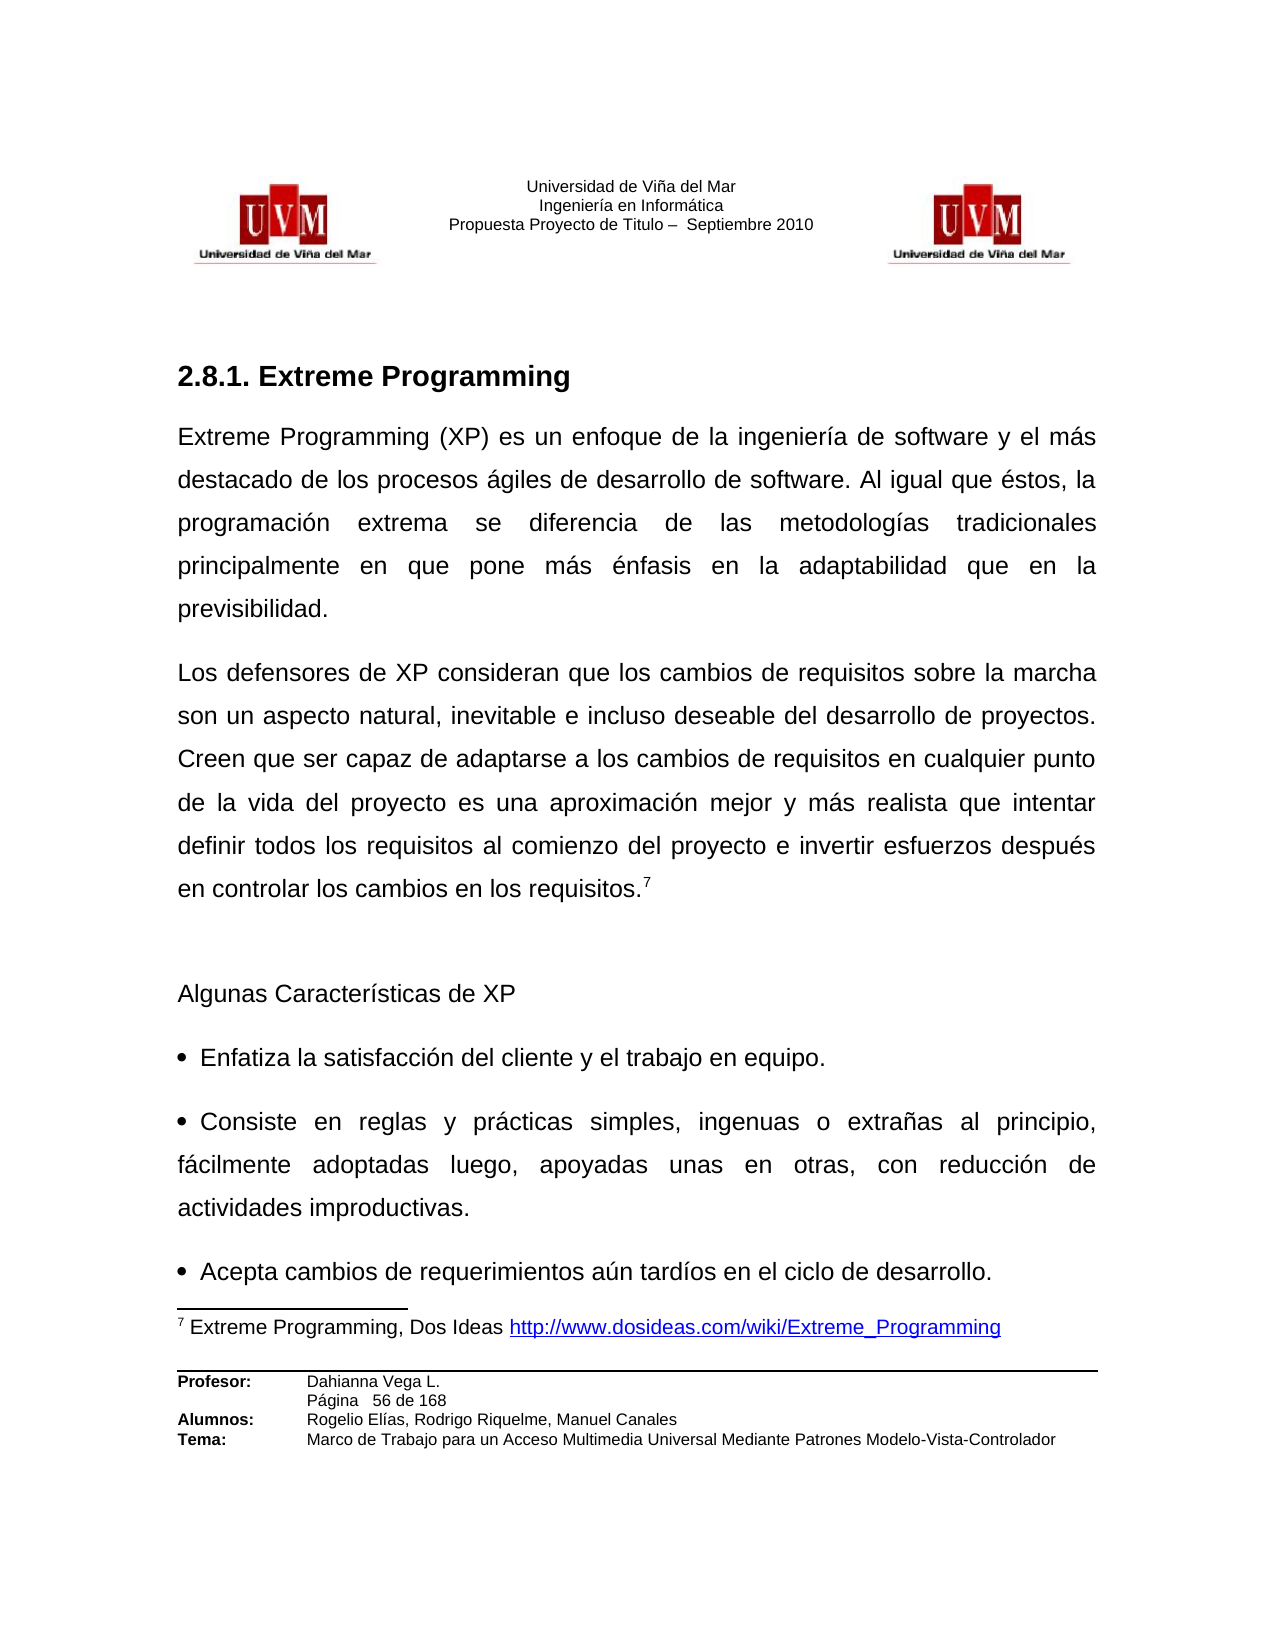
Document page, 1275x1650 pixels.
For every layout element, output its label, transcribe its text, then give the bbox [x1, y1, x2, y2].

picture [177, 176, 390, 267]
text Acepta cambios de requerimientos aún tardíos en el ciclo de desarrollo. [177, 1257, 1098, 1286]
text Extreme Programming (XP) es un enfoque de la ingeniería de software y el más destacado de los procesos ágiles de desarrollo de software. Al igual que éstos, la programación extrema se diferencia de las metodologías tradicionales principalmente en que pone más énfasis en la adaptabilidad que en la previsibilidad. [177, 422, 1098, 623]
text Consiste en reglas y prácticas simples, ingenuas o extrañas al principio, fácilmente adoptadas luego, apoyadas unas en otras, con reducción de actividades improductivas. [177, 1107, 1098, 1222]
picture [871, 176, 1084, 267]
subtitle 2.8.1. Extreme Programming [177, 359, 1098, 392]
text Los defensores de XP consideran que los cambios de requisitos sobre la marcha son un aspecto natural, inevitable e incluso deseable del desarrollo de proyectos. Creen que ser capaz de adaptarse a los cambios de requisitos en cualquier punto de la vida del proyecto es una aproximación mejor y más realista que intentar definir todos los requisitos al comienzo del proyecto e invertir esfuerzos después en controlar los cambios en los requisitos. [177, 658, 1098, 902]
text Algunas Características de XP [177, 979, 1098, 1008]
text Enfatiza la satisfacción del cliente y el trabajo en equipo. [177, 1043, 1098, 1072]
